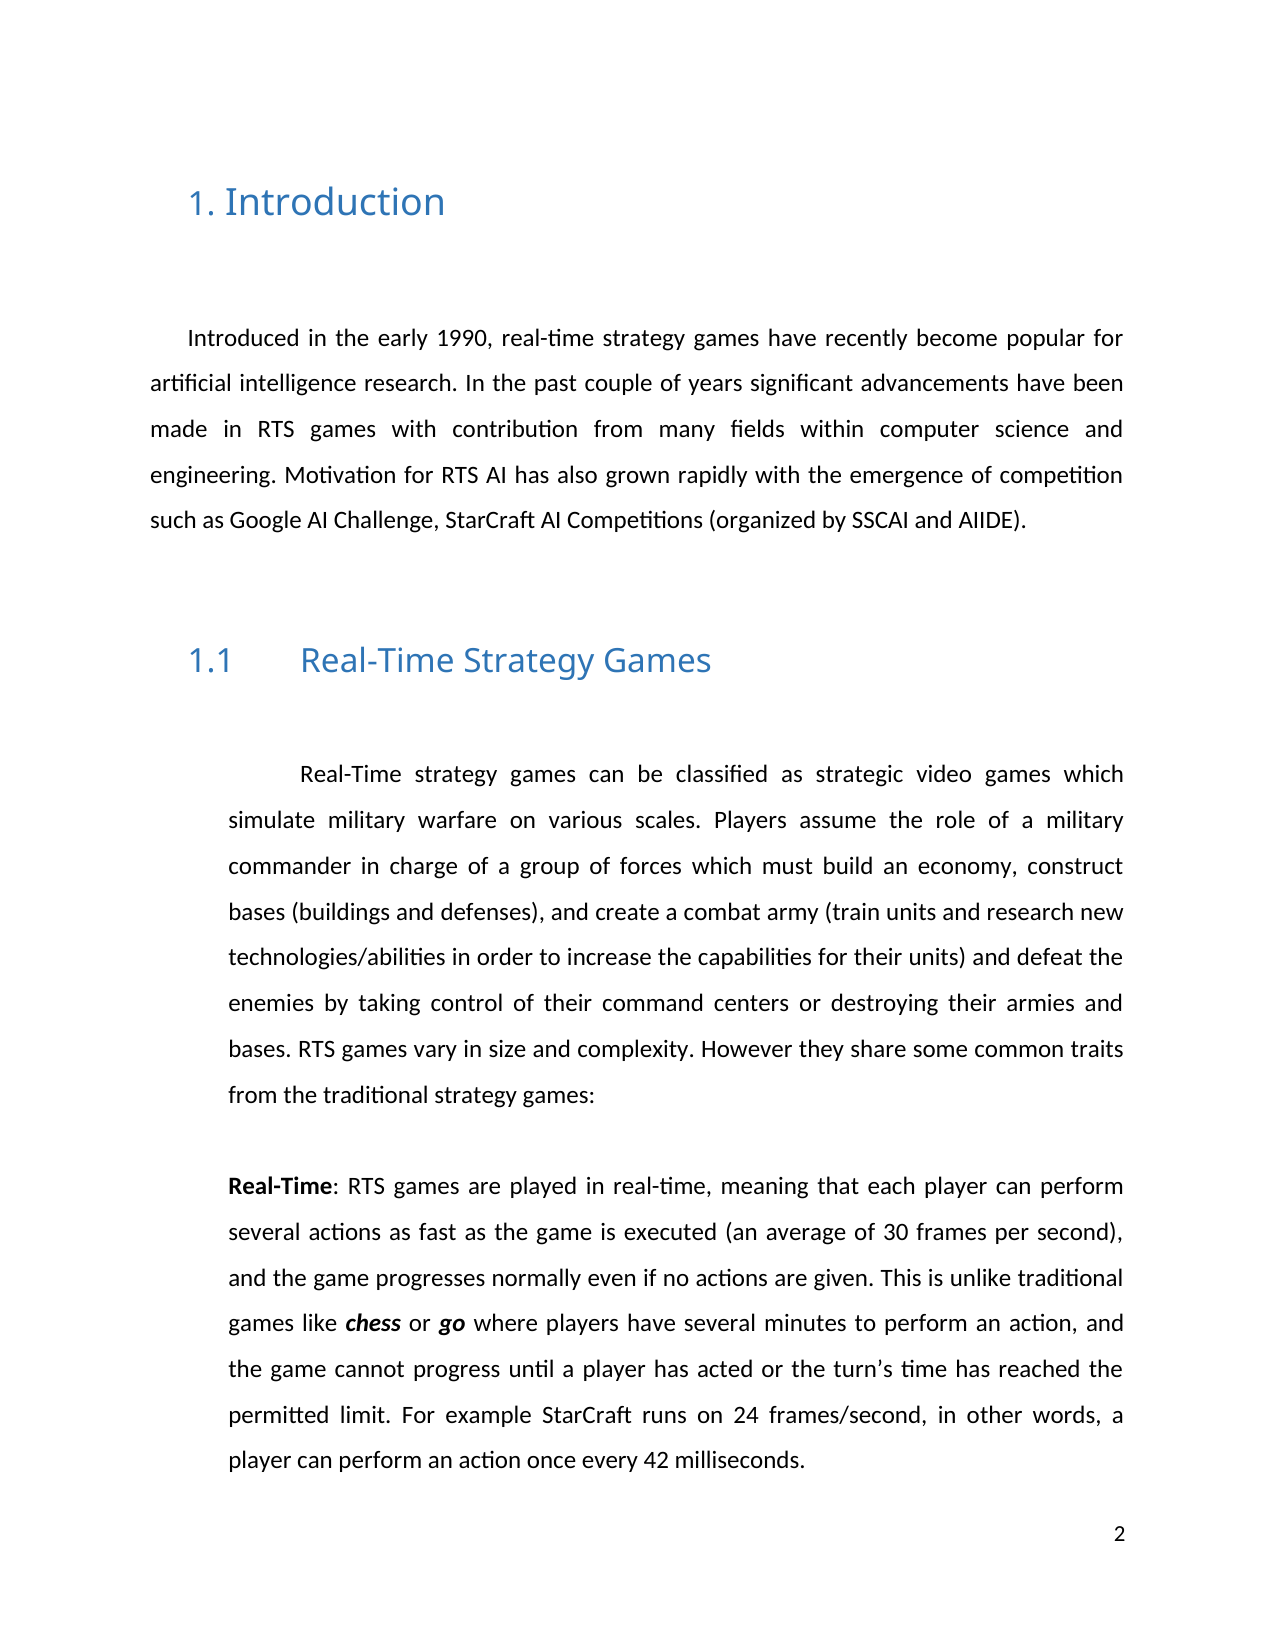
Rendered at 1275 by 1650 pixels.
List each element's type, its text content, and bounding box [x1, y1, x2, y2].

subtitle Introduction [187, 175, 1125, 226]
subtitle Real-Time Strategy Games [187, 637, 1125, 682]
list Real-Time: RTS games are played in real-time, meaning that each player can perform several actions as fast as the game is executed (an average of 30 frames per second), and the game progresses normally even if no actions are given. This is unlike traditional games like chess or go where players have several minutes to perform an action, and the game cannot progress until a player has acted or the turn’s time has reached the permitted limit. For example StarCraft runs on 24 frames/second, in other words, a player can perform an action once every 42 milliseconds. [228, 1170, 1125, 1475]
text Introduced in the early 1990, real-time strategy games have recently become popular for artificial intelligence research. In the past couple of years significant advancements have been made in RTS games with contribution from many fields within computer science and engineering. Motivation for RTS AI has also grown rapidly with the emergence of competition such as Google AI Challenge, StarCraft AI Competitions (organized by SSCAI and AIIDE). [150, 322, 1125, 535]
list Real-Time strategy games can be classified as strategic video games which simulate military warfare on various scales. Players assume the role of a military commander in charge of a group of forces which must build an economy, construct bases (buildings and defenses), and create a combat army (train units and research new technologies/abilities in order to increase the capabilities for their units) and defeat the enemies by taking control of their command centers or destroying their armies and bases. RTS games vary in size and complexity. However they share some common traits from the traditional strategy games: [228, 759, 1125, 1109]
